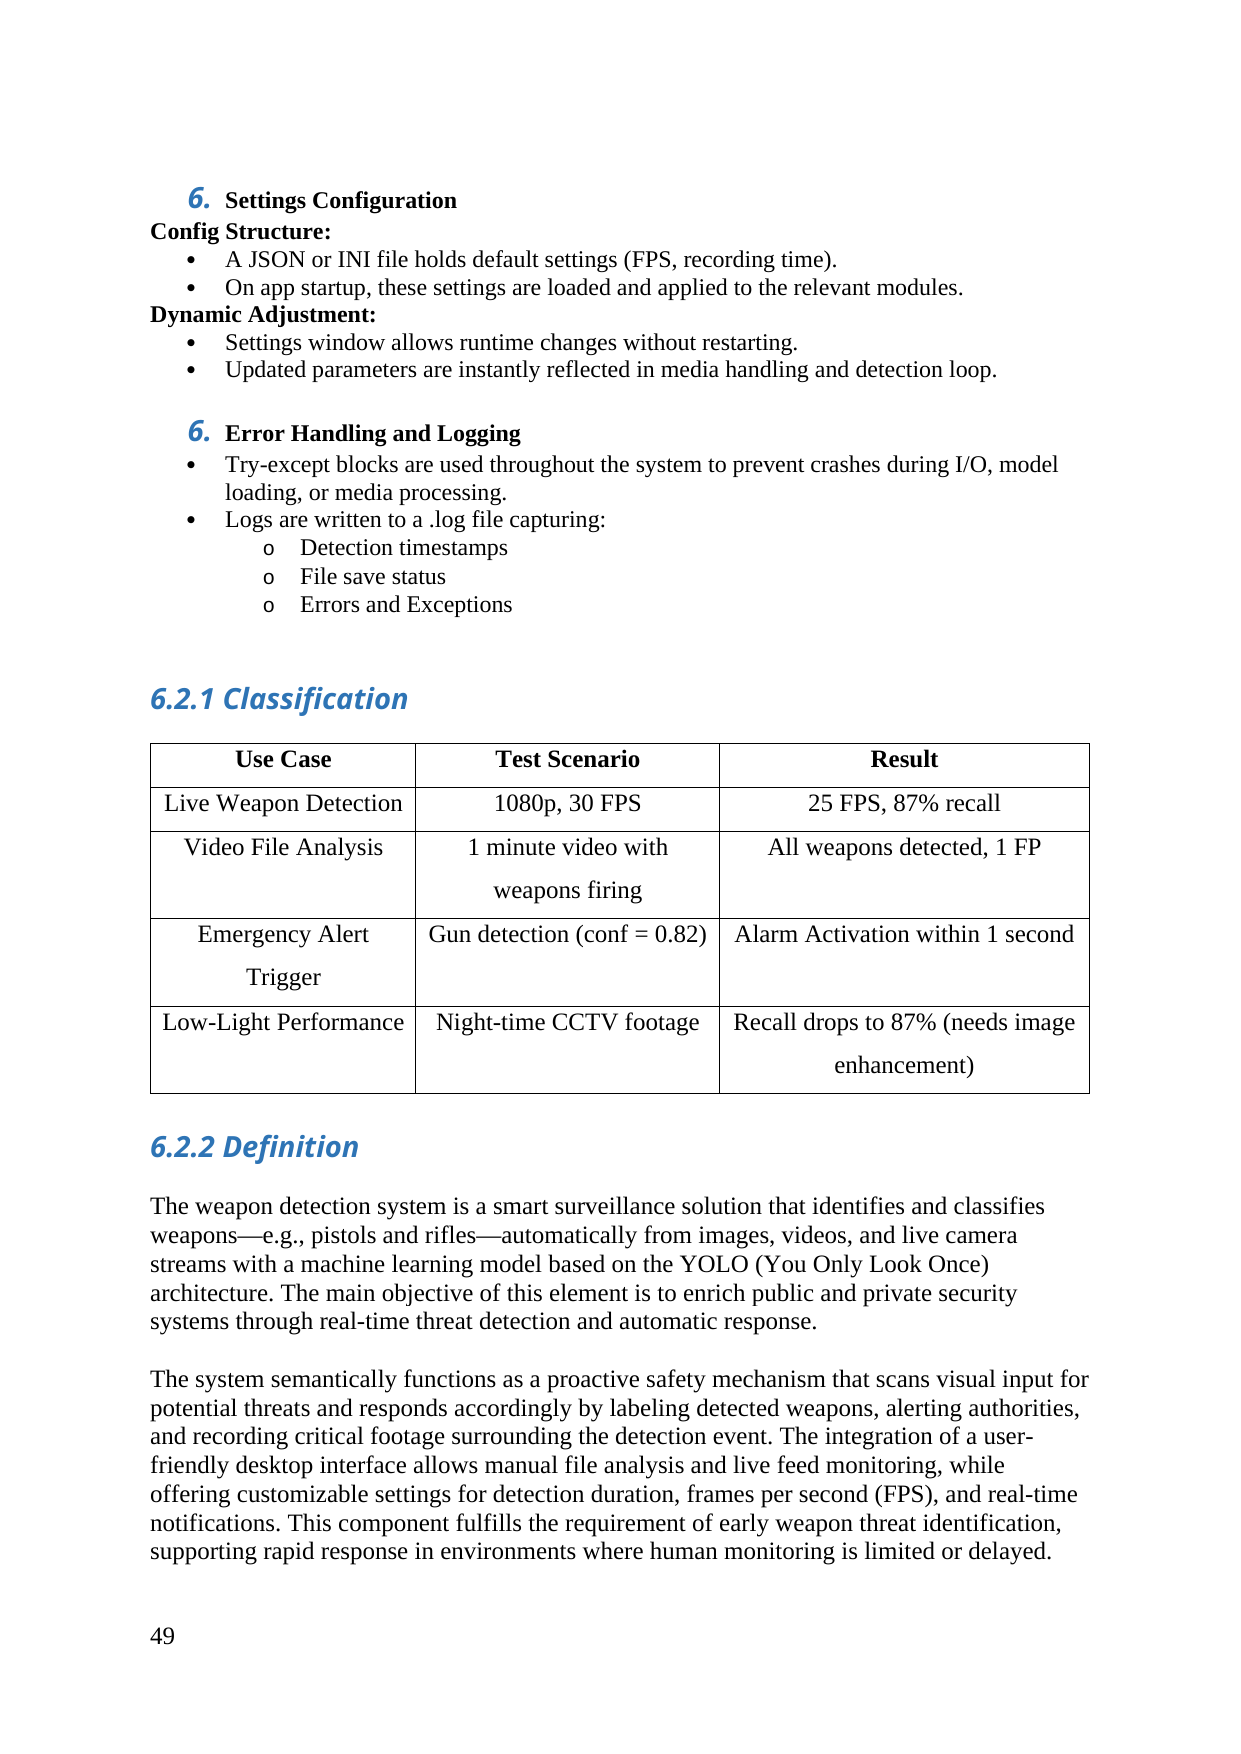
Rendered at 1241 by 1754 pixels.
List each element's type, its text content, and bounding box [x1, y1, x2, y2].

table_cell Low-Light Performance [151, 1007, 415, 1093]
list Settings window allows runtime changes without restarting. [187, 328, 1090, 355]
list File save status [262, 562, 1090, 590]
table_cell 1080p, 30 FPS [416, 788, 719, 831]
text The weapon detection system is a smart surveillance solution that identifies and classifies weapons—e.g., pistols and rifles—automatically from images, videos, and live camera streams with a machine learning model based on the YOLO (You Only Look Once) architecture. The main objective of this element is to enrich public and private security systems through real-time threat detection and automatic response. [818, 1191, 1090, 1335]
table_cell 1 minute video with weapons firing [416, 832, 719, 918]
table_cell Video File Analysis [151, 832, 415, 918]
text Dynamic Adjustment: [150, 300, 1090, 328]
table_cell Gun detection (conf = 0.82) [416, 919, 719, 1006]
table_header Test Scenario [416, 744, 719, 787]
table_cell Live Weapon Detection [151, 788, 415, 831]
table_cell Emergency Alert Trigger [151, 919, 415, 1006]
text The system semantically functions as a proactive safety mechanism that scans visual input for potential threats and responds accordingly by labeling detected weapons, alerting authorities, and recording critical footage surrounding the detection event. The integration of a user-friendly desktop interface allows manual file analysis and live feed monitoring, while offering customizable settings for detection duration, frames per second (FPS), and real-time notifications. This component fulfills the requirement of early weapon threat identification, supporting rapid response in environments where human monitoring is limited or delayed. [150, 1364, 1090, 1565]
list Errors and Exceptions [262, 590, 1090, 619]
subtitle 6.2.1 Classification [150, 678, 1090, 718]
subtitle 6.2.2 Definition [150, 1127, 1090, 1166]
table_header Use Case [151, 744, 415, 787]
list Error Handling and Logging [187, 411, 1090, 450]
table_cell Alarm Activation within 1 second [720, 919, 1089, 1006]
list Updated parameters are instantly reflected in media handling and detection loop. [187, 355, 1090, 383]
list Settings Configuration [187, 178, 1090, 217]
table_header Result [720, 744, 1089, 787]
text Config Structure: [150, 217, 1090, 245]
list On app startup, these settings are loaded and applied to the relevant modules. [187, 272, 1090, 300]
table_cell Recall drops to 87% (needs image enhancement) [720, 1007, 1089, 1093]
list Detection timestamps [262, 533, 1090, 562]
table_cell All weapons detected, 1 FP [720, 832, 1089, 918]
list A JSON or INI file holds default settings (FPS, recording time). [187, 245, 1090, 272]
list Try-except blocks are used throughout the system to prevent crashes during I/O, model loading, or media processing. [187, 450, 1090, 505]
table_cell Night-time CCTV footage [416, 1007, 719, 1093]
table_cell 25 FPS, 87% recall [720, 788, 1089, 831]
list Logs are written to a .log file capturing: [187, 505, 1090, 533]
